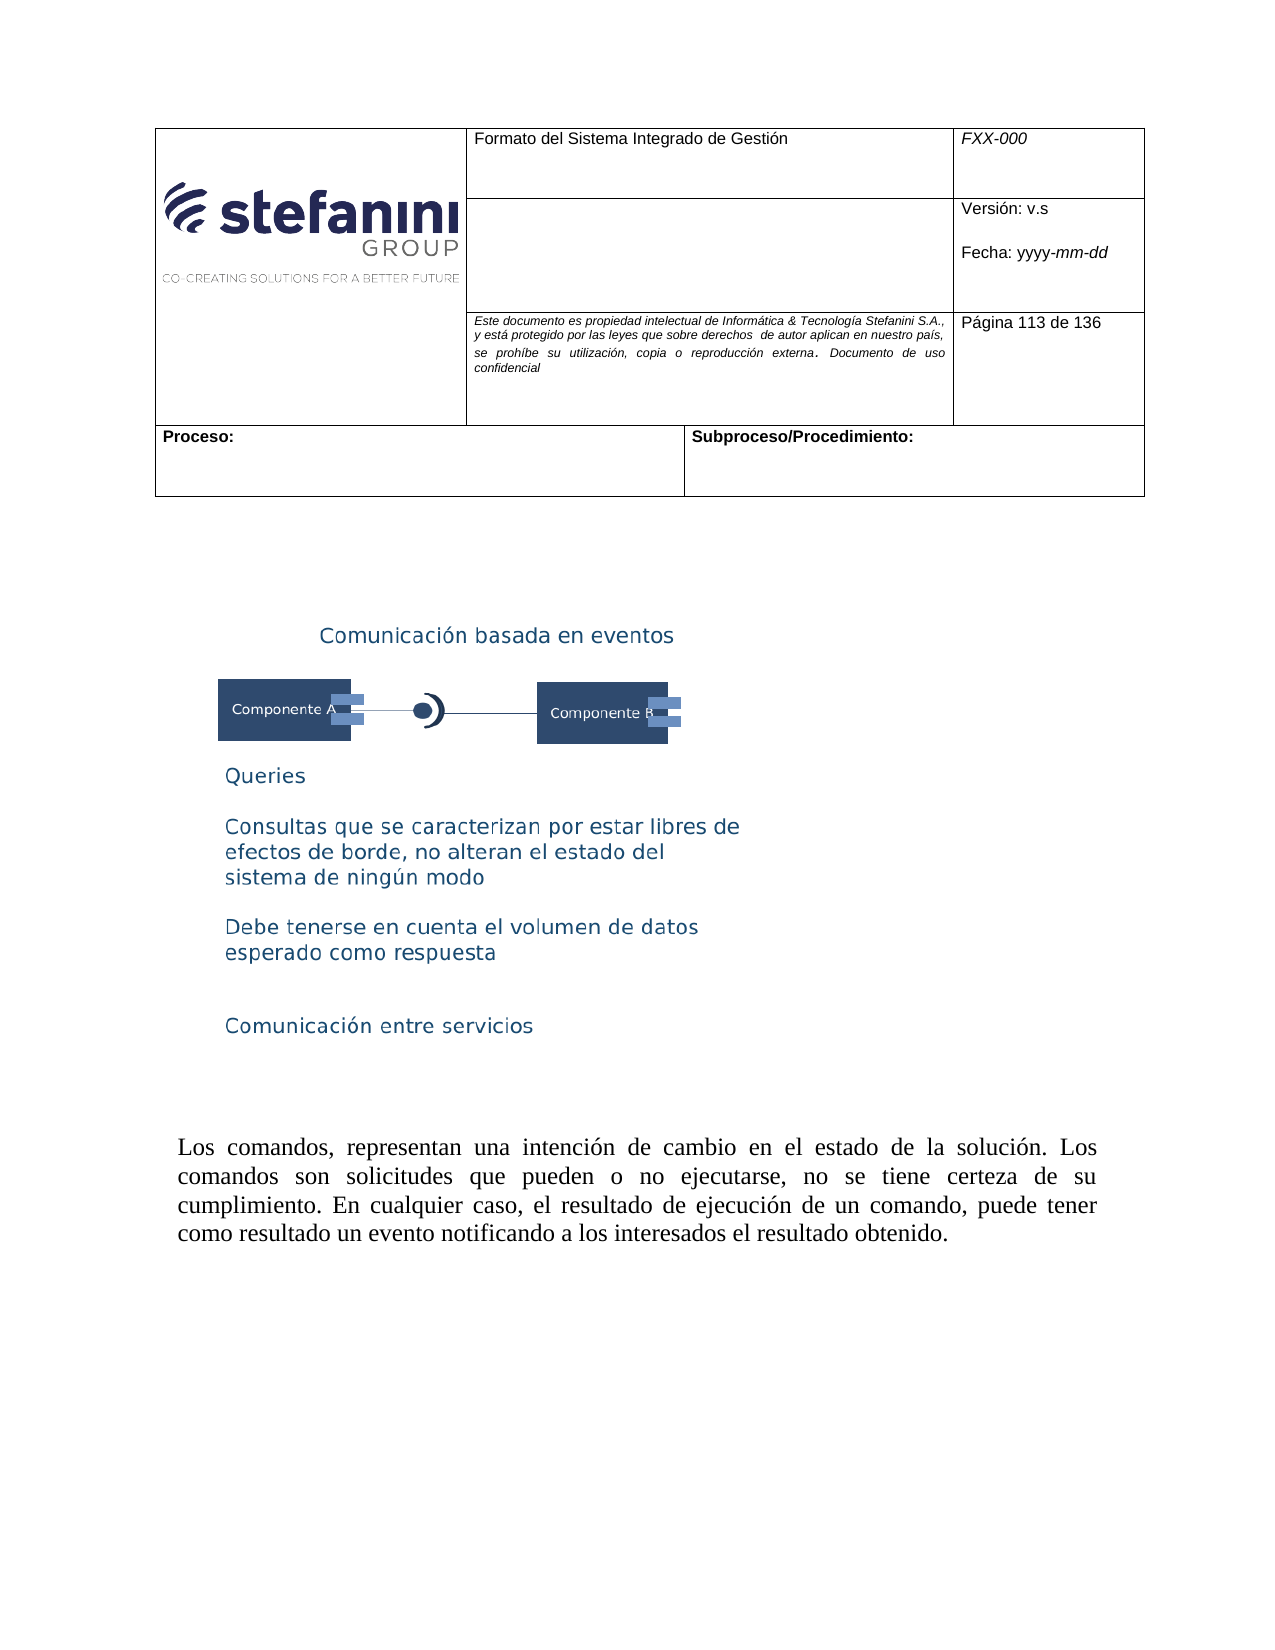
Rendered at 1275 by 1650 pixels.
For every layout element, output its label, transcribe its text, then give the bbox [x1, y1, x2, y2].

picture [196, 599, 757, 1059]
picture [162, 182, 460, 286]
text Los comandos, representan una intención de cambio en el estado de la solución. Los comandos son solicitudes que pueden o no ejecutarse, no se tiene certeza de su cumplimiento. En cualquier caso, el resultado de ejecución de un comando, puede tener como resultado un evento notificando a los interesados el resultado obtenido. [177, 1132, 1098, 1247]
